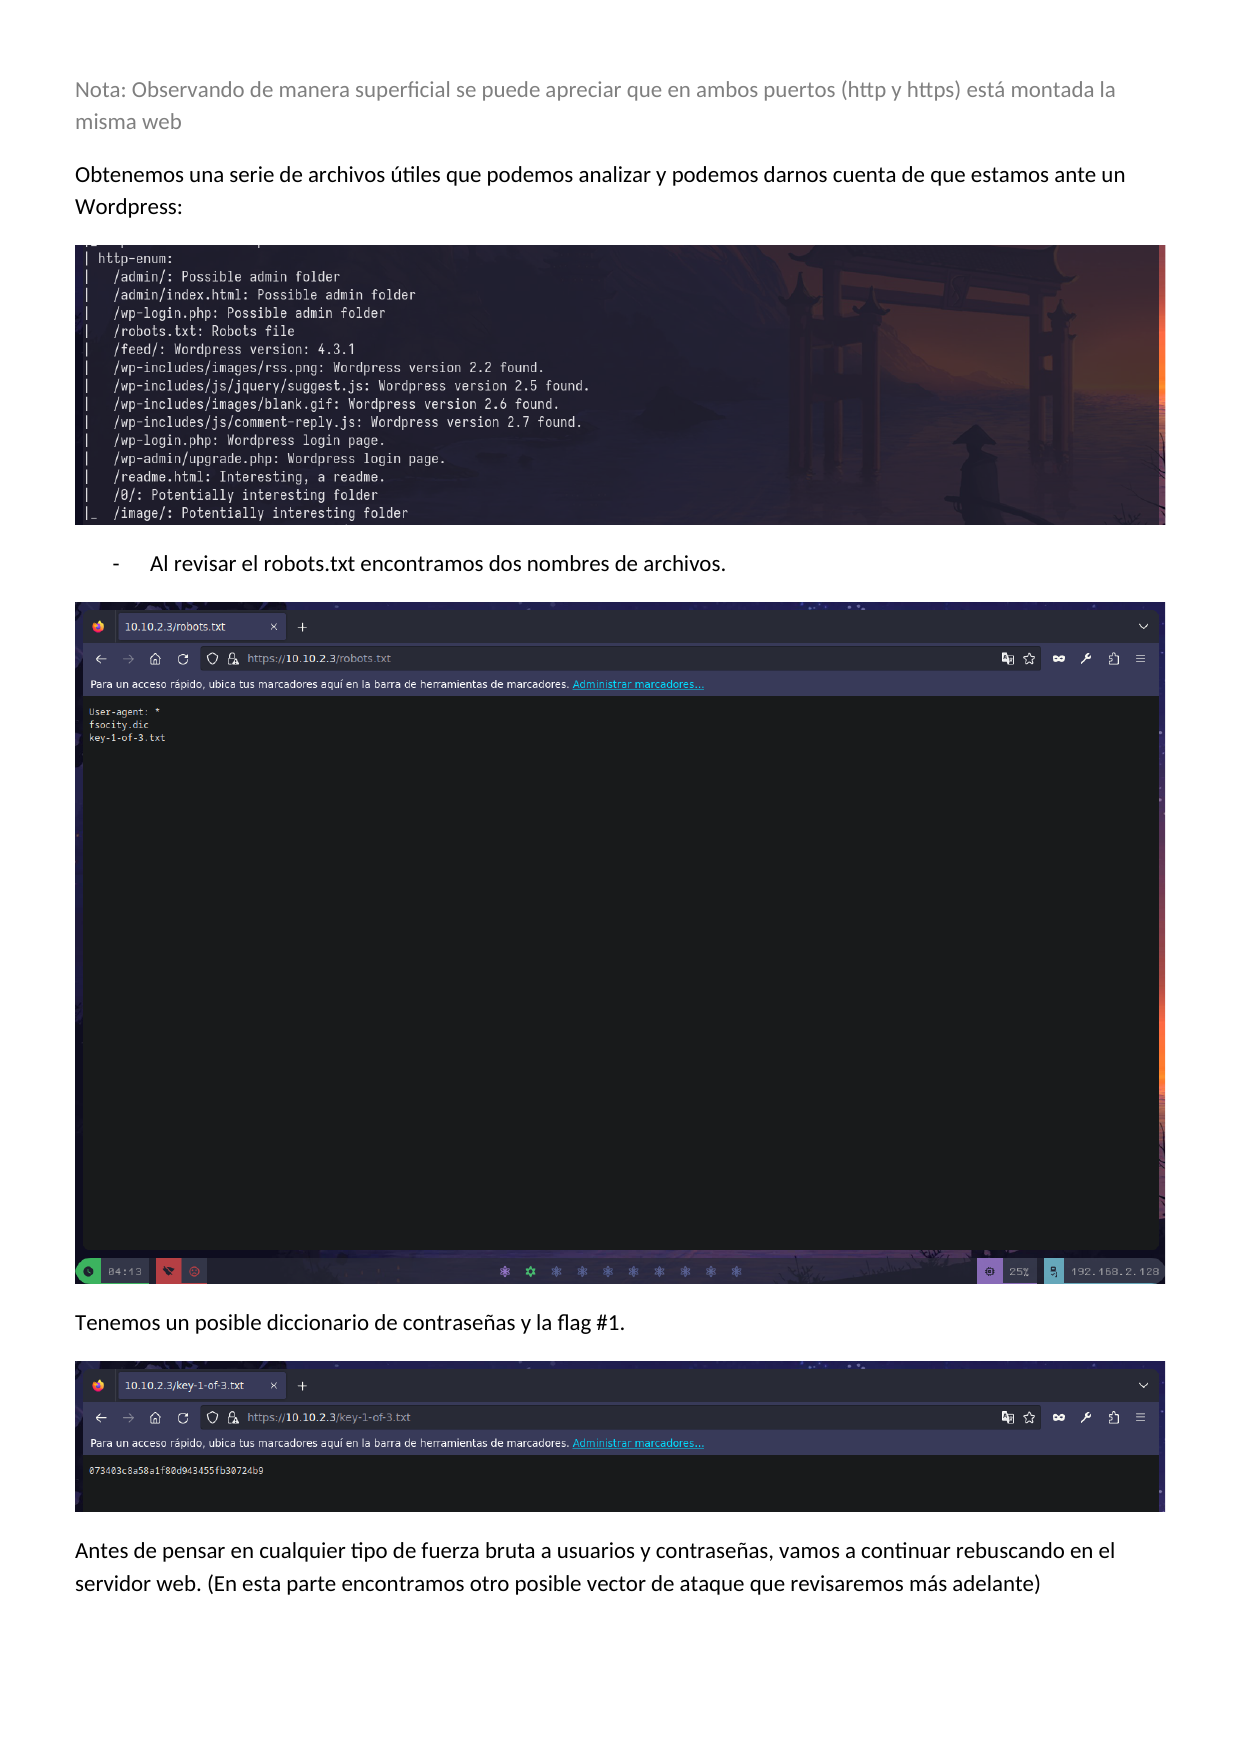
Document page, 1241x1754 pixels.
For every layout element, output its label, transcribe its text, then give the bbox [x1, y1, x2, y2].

picture [75, 245, 1166, 525]
list Al revisar el robots.txt encontramos dos nombres de archivos. [112, 549, 1165, 577]
text Tenemos un posible diccionario de contraseñas y la flag #1. [75, 1308, 1165, 1337]
picture [75, 1361, 1166, 1512]
text Antes de pensar en cualquier tipo de fuerza bruta a usuarios y contraseñas, vamos a continuar rebuscando en el servidor web. (En esta parte encontramos otro posible vector de ataque que revisaremos más adelante) [75, 1537, 1165, 1597]
text Nota: Observando de manera superficial se puede apreciar que en ambos puertos (http y https) está montada la misma web [75, 75, 1165, 135]
picture [75, 602, 1166, 1284]
text Obtenemos una serie de archivos útiles que podemos analizar y podemos darnos cuenta de que estamos ante un Wordpress: [75, 160, 1165, 220]
